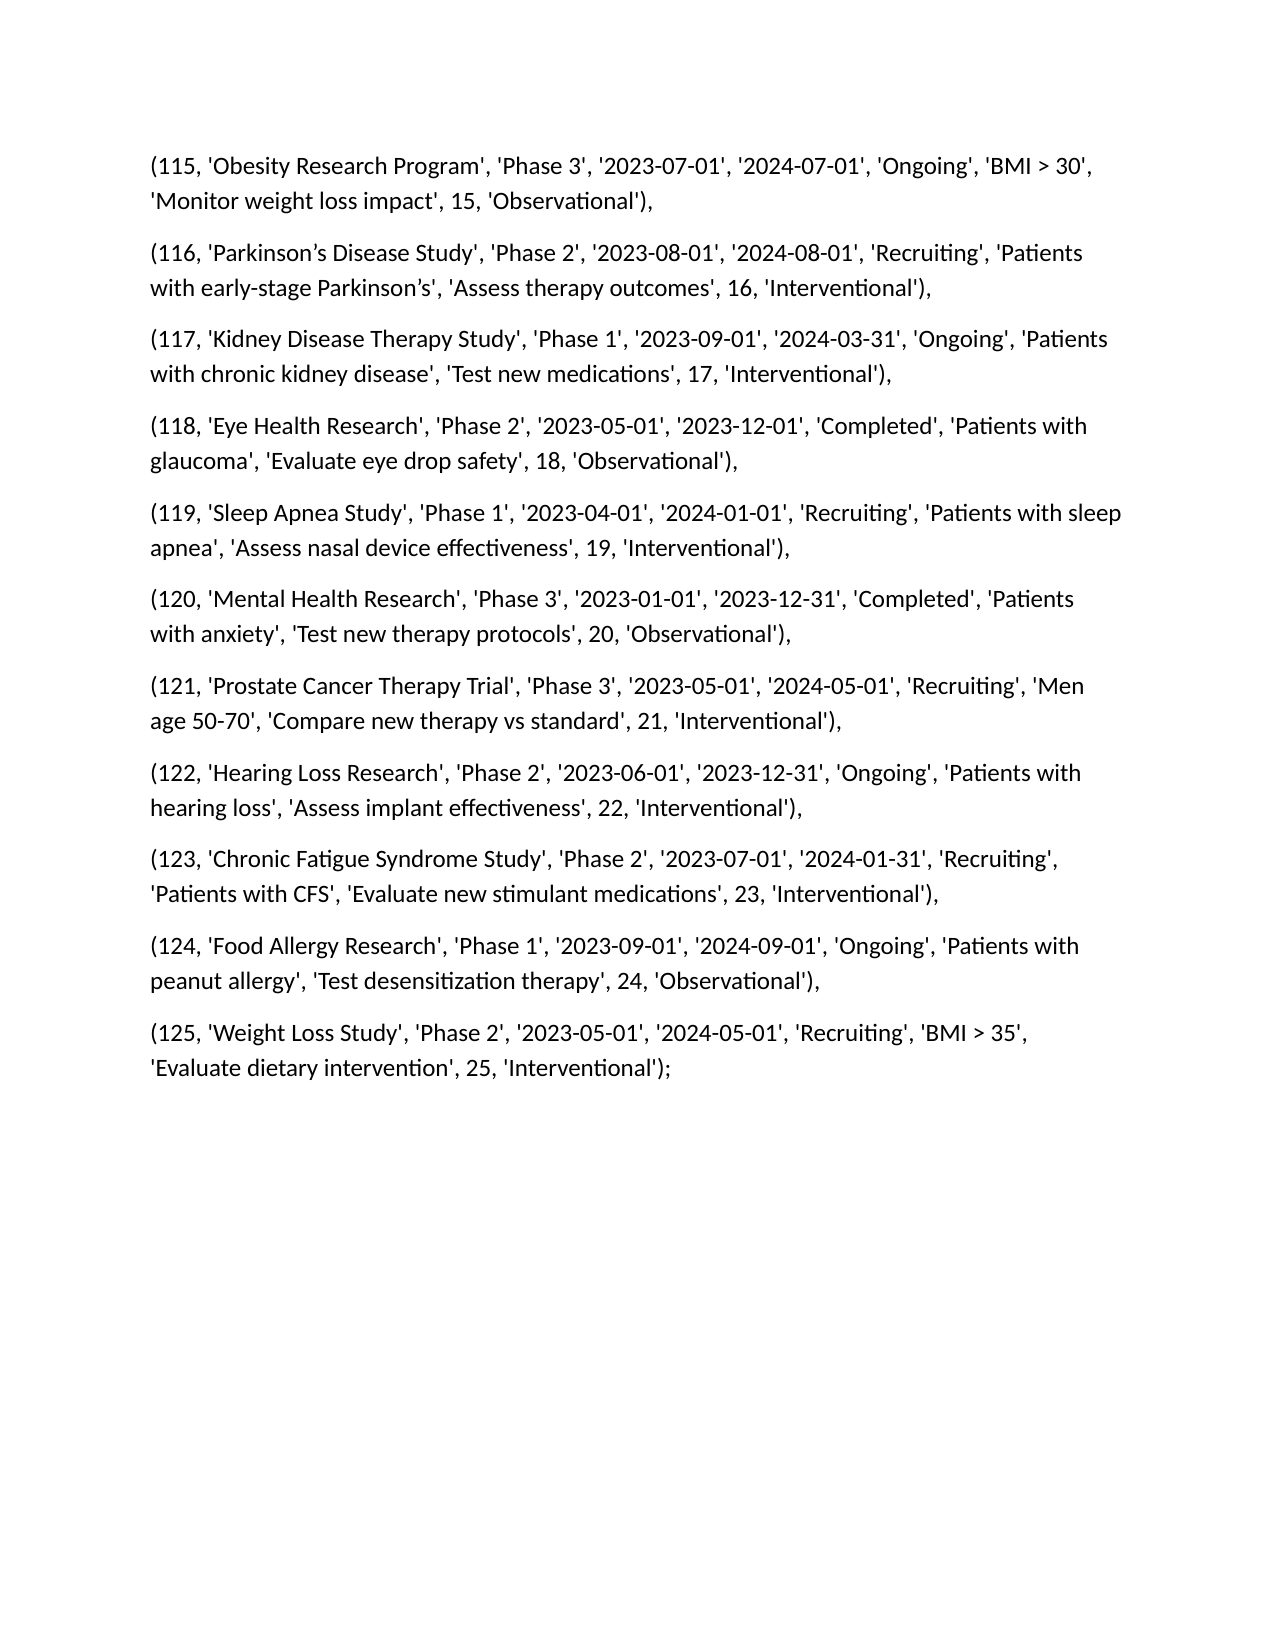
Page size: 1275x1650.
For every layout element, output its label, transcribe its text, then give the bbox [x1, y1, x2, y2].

text (118, 'Eye Health Research', 'Phase 2', '2023-05-01', '2023-12-01', 'Completed', 'Patients with glaucoma', 'Evaluate eye drop safety', 18, 'Observational'), [150, 410, 1125, 476]
text (124, 'Food Allergy Research', 'Phase 1', '2023-09-01', '2024-09-01', 'Ongoing', 'Patients with peanut allergy', 'Test desensitization therapy', 24, 'Observational'), [150, 930, 1125, 996]
text (115, 'Obesity Research Program', 'Phase 3', '2023-07-01', '2024-07-01', 'Ongoing', 'BMI > 30', 'Monitor weight loss impact', 15, 'Observational'), [150, 150, 1125, 216]
text (119, 'Sleep Apnea Study', 'Phase 1', '2023-04-01', '2024-01-01', 'Recruiting', 'Patients with sleep apnea', 'Assess nasal device effectiveness', 19, 'Interventional'), [150, 497, 1125, 562]
text (123, 'Chronic Fatigue Syndrome Study', 'Phase 2', '2023-07-01', '2024-01-31', 'Recruiting', 'Patients with CFS', 'Evaluate new stimulant medications', 23, 'Interventional'), [150, 843, 1125, 909]
text (117, 'Kidney Disease Therapy Study', 'Phase 1', '2023-09-01', '2024-03-31', 'Ongoing', 'Patients with chronic kidney disease', 'Test new medications', 17, 'Interventional'), [150, 323, 1125, 389]
text (116, 'Parkinson’s Disease Study', 'Phase 2', '2023-08-01', '2024-08-01', 'Recruiting', 'Patients with early-stage Parkinson’s', 'Assess therapy outcomes', 16, 'Interventional'), [150, 237, 1125, 302]
text (121, 'Prostate Cancer Therapy Trial', 'Phase 3', '2023-05-01', '2024-05-01', 'Recruiting', 'Men age 50-70', 'Compare new therapy vs standard', 21, 'Interventional'), [150, 670, 1125, 736]
text (122, 'Hearing Loss Research', 'Phase 2', '2023-06-01', '2023-12-31', 'Ongoing', 'Patients with hearing loss', 'Assess implant effectiveness', 22, 'Interventional'), [150, 757, 1125, 822]
text (120, 'Mental Health Research', 'Phase 3', '2023-01-01', '2023-12-31', 'Completed', 'Patients with anxiety', 'Test new therapy protocols', 20, 'Observational'), [150, 583, 1125, 649]
text (125, 'Weight Loss Study', 'Phase 2', '2023-05-01', '2024-05-01', 'Recruiting', 'BMI > 35', 'Evaluate dietary intervention', 25, 'Interventional'); [150, 1017, 1125, 1082]
